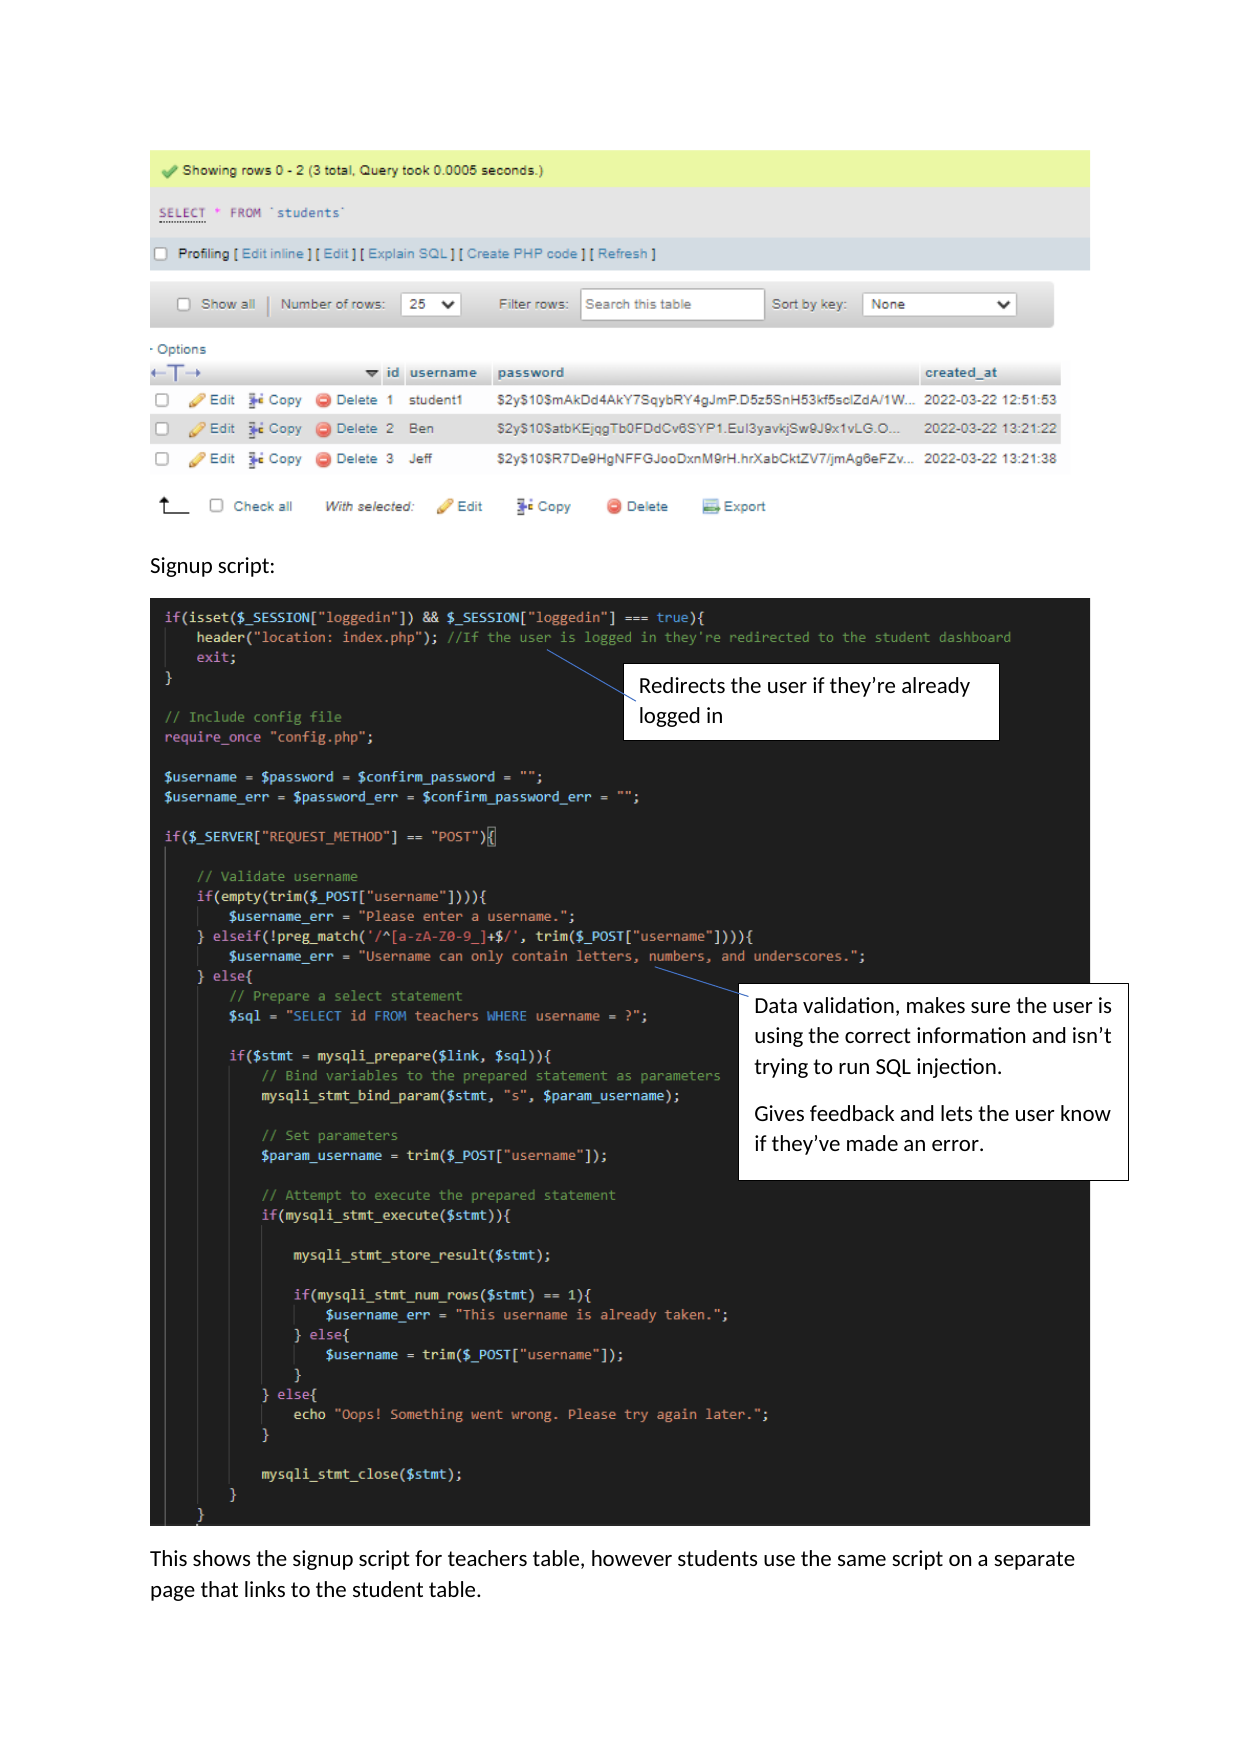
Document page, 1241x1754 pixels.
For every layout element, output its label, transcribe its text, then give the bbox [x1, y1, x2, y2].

text This shows the signup script for teachers table, however students use the same script on a separate page that links to the student table. [150, 1544, 1090, 1603]
picture [150, 598, 1091, 1526]
text Signup script: [150, 551, 1090, 579]
picture [150, 150, 1091, 533]
